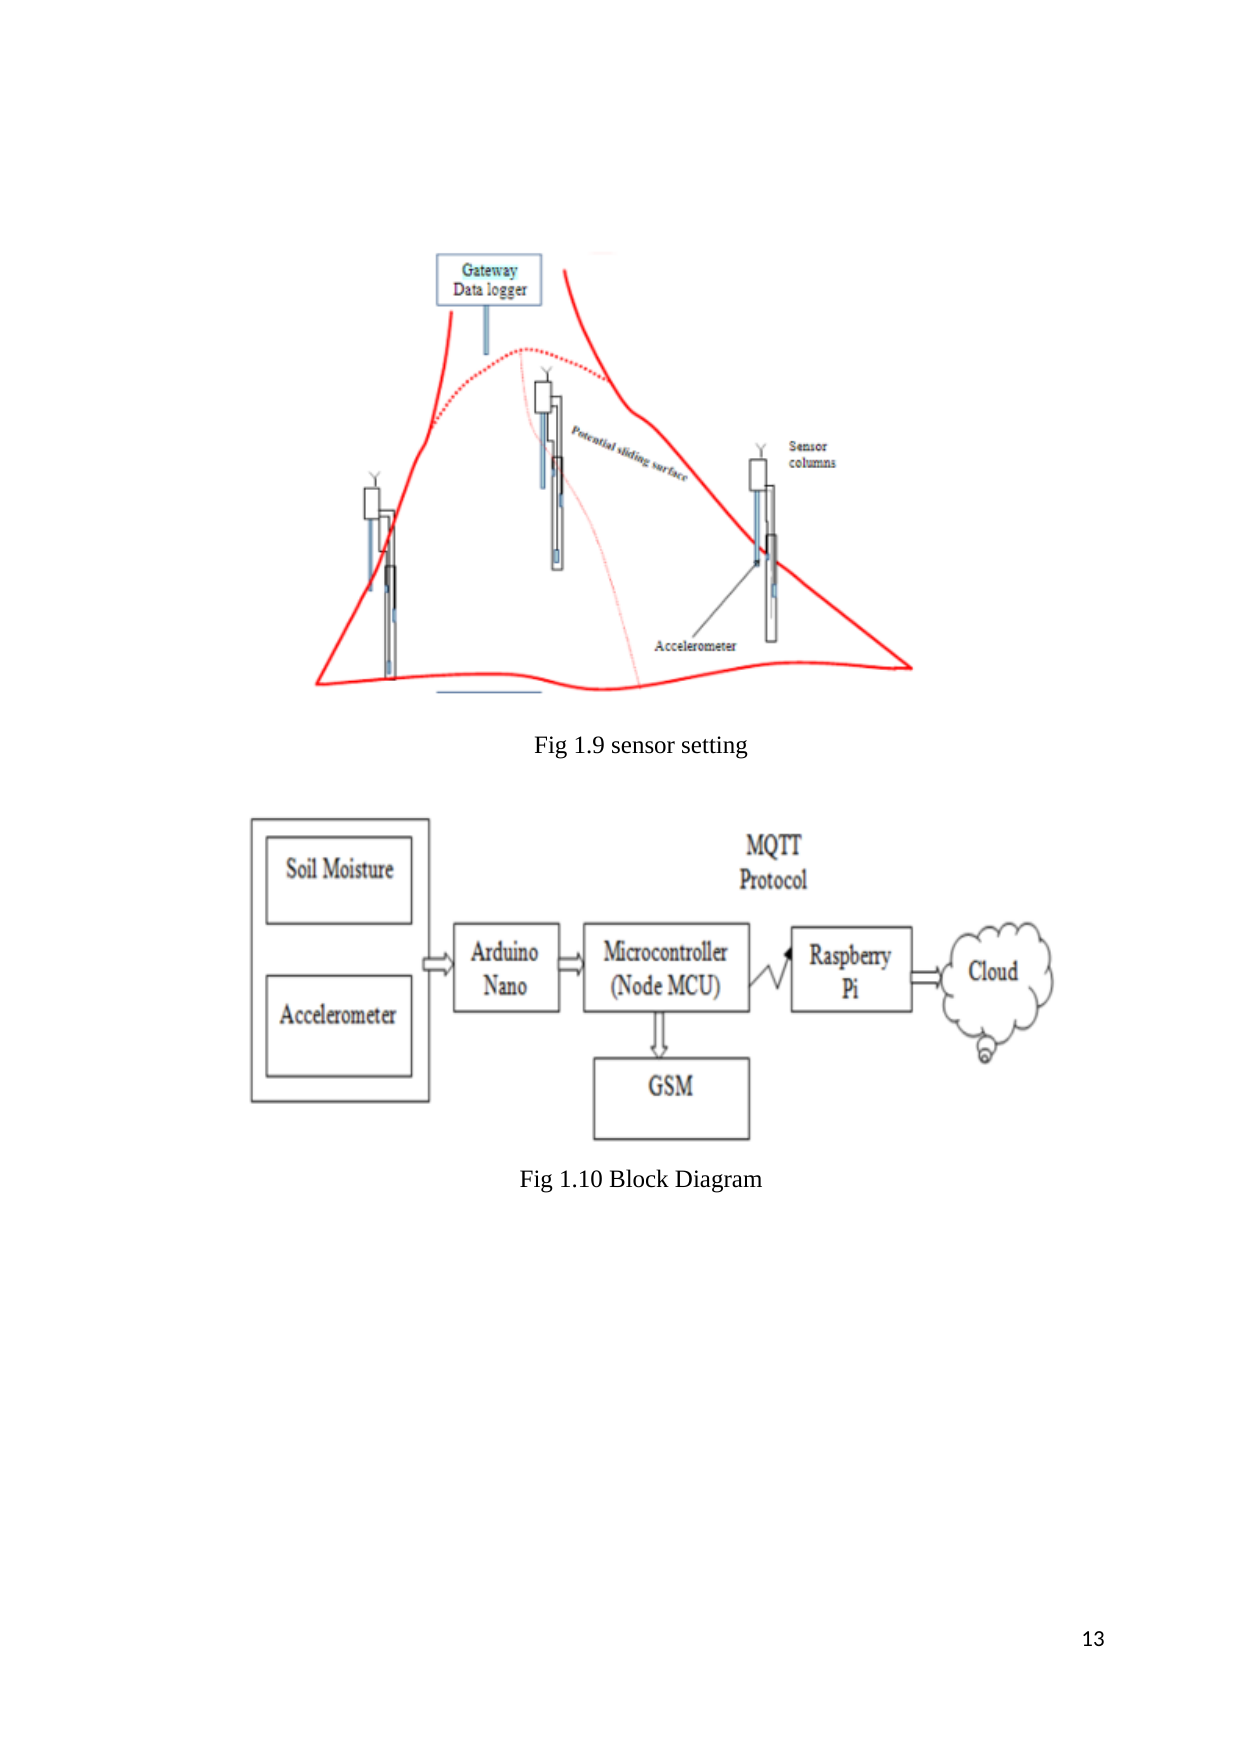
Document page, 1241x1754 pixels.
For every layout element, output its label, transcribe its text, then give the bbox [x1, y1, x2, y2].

text Fig 1.10 Block Diagram [177, 1164, 1104, 1193]
picture [197, 147, 1085, 717]
picture [192, 773, 1090, 1151]
text Fig 1.9 sensor setting [177, 730, 1104, 759]
